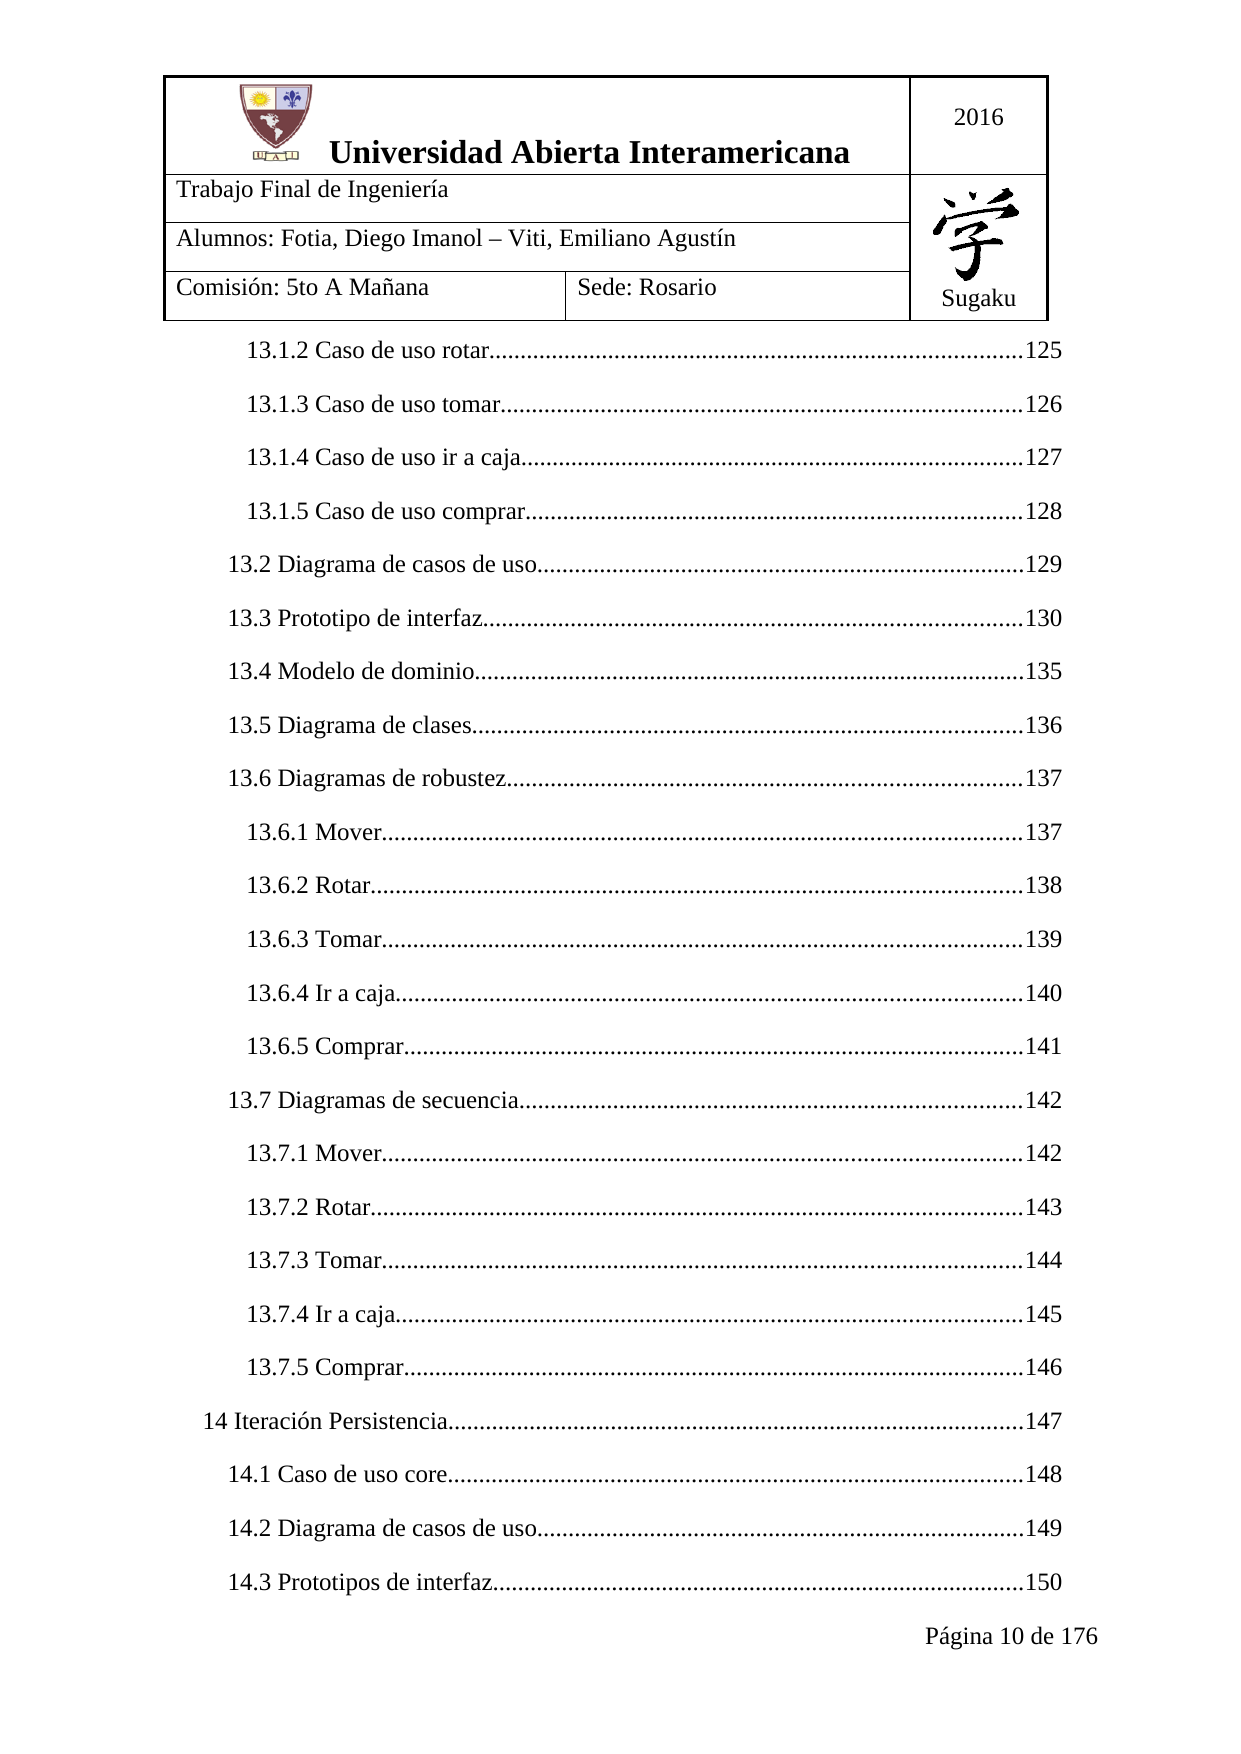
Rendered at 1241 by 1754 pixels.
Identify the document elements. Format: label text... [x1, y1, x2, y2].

text 13.6.2 Rotar 138 [246, 871, 1063, 899]
text 13.7.4 Ir a caja 145 [246, 1299, 1063, 1328]
text 13.7 Diagramas de secuencia 142 [227, 1085, 1063, 1113]
picture [927, 181, 1030, 284]
text 13.1.5 Caso de uso comprar 128 [246, 496, 1063, 524]
text 13.7.3 Tomar 144 [246, 1245, 1063, 1274]
text 13.1.3 Caso de uso tomar 126 [246, 389, 1063, 417]
text 13.6.1 Mover 137 [246, 817, 1063, 846]
text 13.3 Prototipo de interfaz 130 [227, 603, 1063, 632]
text 13.1.2 Caso de uso rotar 125 [246, 148, 1063, 364]
text 13.6.4 Ir a caja 140 [246, 978, 1063, 1006]
text 13.6 Diagramas de robustez 137 [227, 763, 1063, 792]
text 14.1 Caso de uso core 148 [227, 1459, 1063, 1488]
text 13.7.1 Mover 142 [246, 1138, 1063, 1167]
text 13.4 Modelo de dominio 135 [227, 656, 1063, 685]
text 13.6.5 Comprar 141 [246, 1031, 1063, 1060]
text 13.5 Diagrama de clases 136 [227, 710, 1063, 739]
text 13.7.2 Rotar 143 [246, 1192, 1063, 1221]
text 13.7.5 Comprar 146 [246, 1352, 1063, 1381]
text 13.1.4 Caso de uso ir a caja 127 [246, 442, 1063, 471]
text 14.2 Diagrama de casos de uso 149 [227, 1513, 1063, 1542]
text 14 Iteración Persistencia 147 [202, 1406, 1063, 1435]
text 14.3 Prototipos de interfaz 150 [227, 1567, 1063, 1595]
text 13.2 Diagrama de casos de uso 129 [227, 549, 1063, 578]
picture [223, 78, 329, 164]
text 13.6.3 Tomar 139 [246, 924, 1063, 953]
